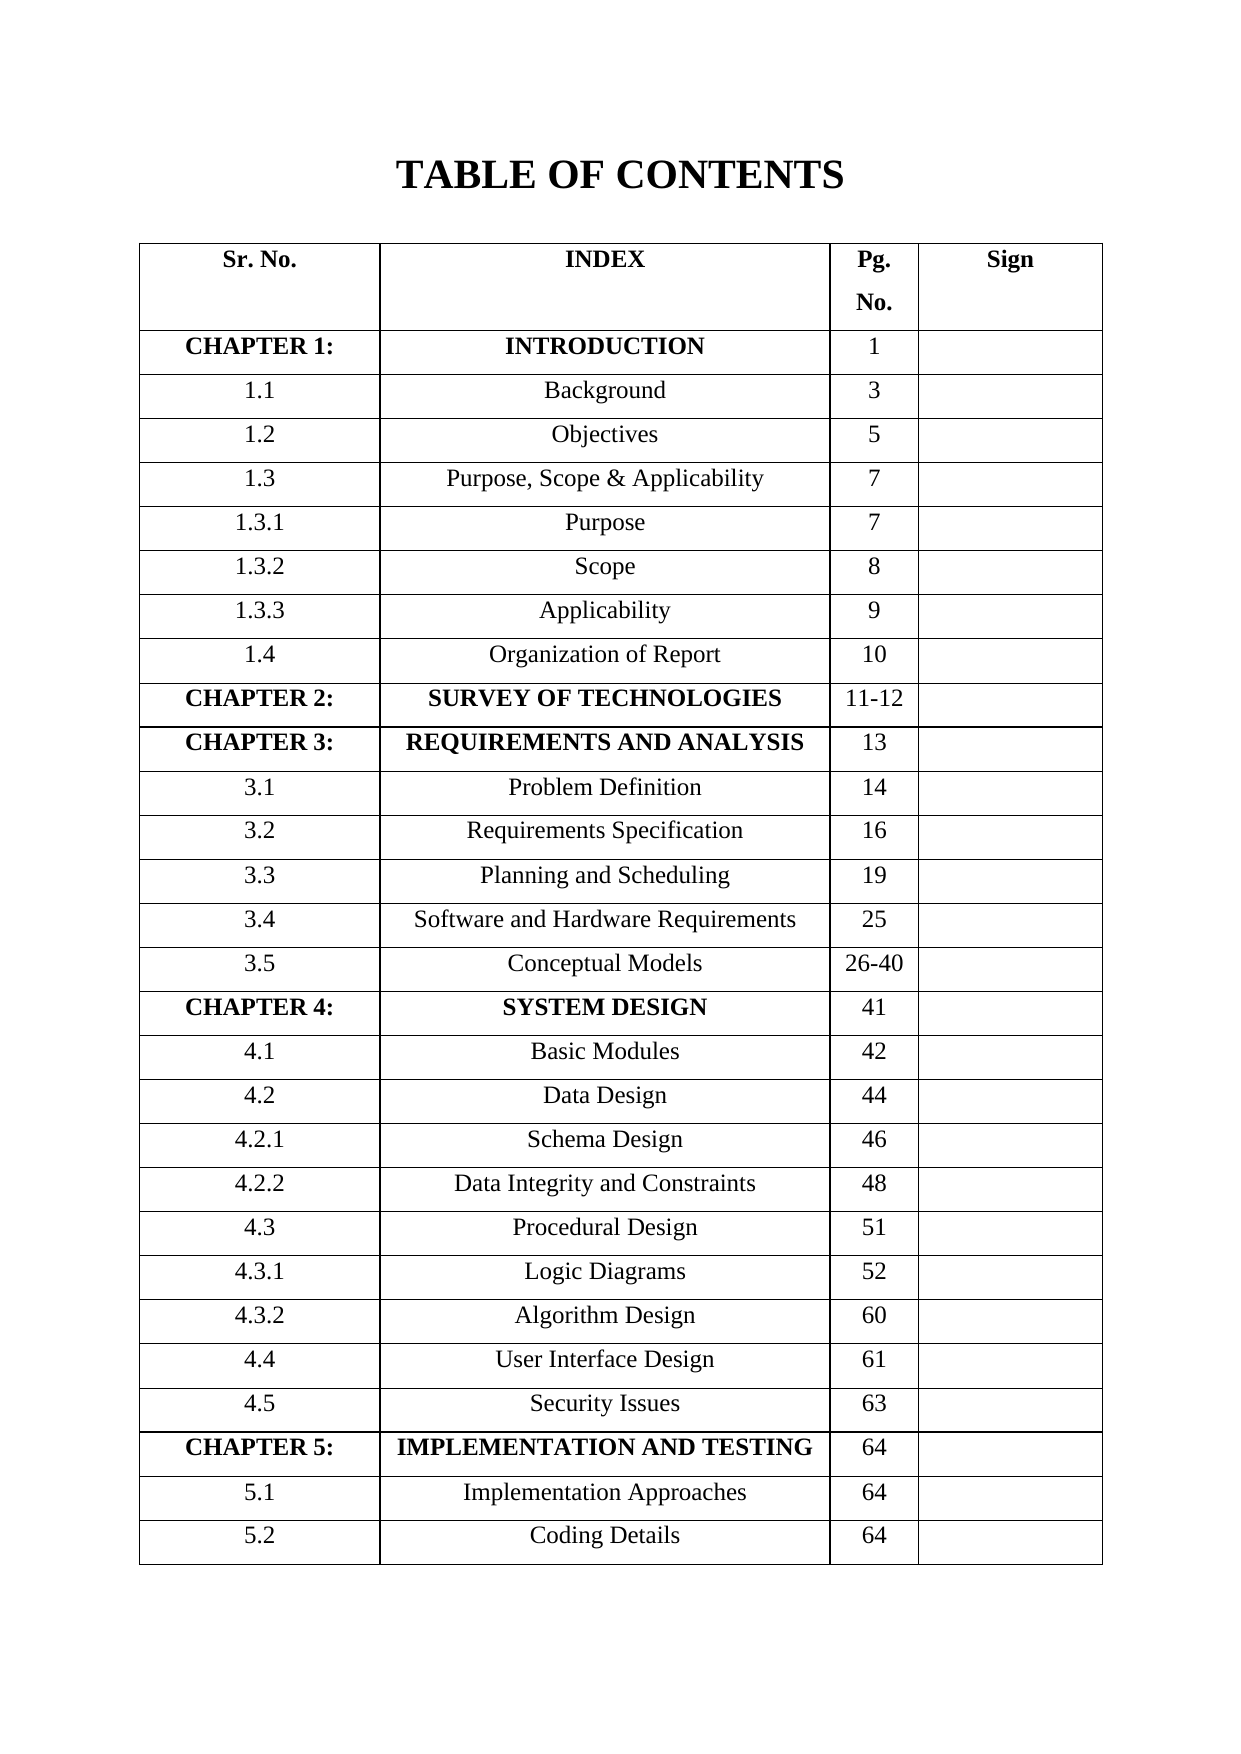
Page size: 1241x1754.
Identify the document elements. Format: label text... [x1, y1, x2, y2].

table_cell 1.1 [140, 375, 379, 418]
table_cell 3.4 [140, 904, 379, 947]
table_cell [919, 1212, 1102, 1255]
table_cell [919, 1300, 1102, 1343]
table_cell 1.4 [140, 639, 379, 682]
table_cell 41 [831, 992, 918, 1035]
table_cell Purpose, Scope & Applicability [381, 463, 829, 506]
table_cell [919, 816, 1102, 859]
table_cell 4.4 [140, 1344, 379, 1387]
table_cell [919, 419, 1102, 462]
table_cell CHAPTER 4: [140, 992, 379, 1035]
table_cell Applicability [381, 595, 829, 638]
table_cell 4.2.2 [140, 1168, 379, 1211]
table_cell SURVEY OF TECHNOLOGIES [381, 684, 829, 726]
table_cell 4.3.1 [140, 1256, 379, 1299]
table_cell 1.3.1 [140, 507, 379, 550]
table_cell [919, 1344, 1102, 1387]
table_cell 19 [831, 860, 918, 903]
table_cell 64 [831, 1521, 918, 1564]
table_cell [919, 1256, 1102, 1299]
table_cell 7 [831, 507, 918, 550]
table_cell Problem Definition [381, 772, 829, 814]
table_cell 10 [831, 639, 918, 682]
table_header Sign [919, 244, 1102, 330]
table_cell [919, 992, 1102, 1035]
table_cell REQUIREMENTS AND ANALYSIS [381, 728, 829, 771]
table_cell INTRODUCTION [381, 331, 829, 374]
table_cell Security Issues [381, 1389, 829, 1431]
table_cell [919, 860, 1102, 903]
table_cell 64 [831, 1477, 918, 1519]
table_cell 13 [831, 728, 918, 771]
table_cell 48 [831, 1168, 918, 1211]
table_cell 3.2 [140, 816, 379, 859]
table_cell Purpose [381, 507, 829, 550]
table_cell 4.3.2 [140, 1300, 379, 1343]
table_cell 4.3 [140, 1212, 379, 1255]
table_cell [919, 1124, 1102, 1167]
table_cell [919, 904, 1102, 947]
table_cell 4.5 [140, 1389, 379, 1431]
table_cell [919, 1521, 1102, 1564]
table_cell [919, 1168, 1102, 1211]
table_cell SYSTEM DESIGN [381, 992, 829, 1035]
table_header INDEX [381, 244, 829, 330]
text TABLE OF CONTENTS [150, 150, 1090, 198]
table_cell Data Integrity and Constraints [381, 1168, 829, 1211]
table_cell Requirements Specification [381, 816, 829, 859]
table_cell 63 [831, 1389, 918, 1431]
table_cell 5.2 [140, 1521, 379, 1564]
table_cell Organization of Report [381, 639, 829, 682]
table_cell Background [381, 375, 829, 418]
table_header Pg. No. [831, 244, 918, 330]
table_cell Basic Modules [381, 1036, 829, 1079]
table_cell 1.3.3 [140, 595, 379, 638]
table_cell 61 [831, 1344, 918, 1387]
table_cell Logic Diagrams [381, 1256, 829, 1299]
table_cell 16 [831, 816, 918, 859]
table_cell User Interface Design [381, 1344, 829, 1387]
table_cell 3.3 [140, 860, 379, 903]
table_cell Procedural Design [381, 1212, 829, 1255]
table_cell 4.1 [140, 1036, 379, 1079]
table_cell [919, 684, 1102, 726]
table_cell Data Design [381, 1080, 829, 1123]
table_cell 4.2.1 [140, 1124, 379, 1167]
table_cell 44 [831, 1080, 918, 1123]
table_cell 1 [831, 331, 918, 374]
table_cell [919, 1036, 1102, 1079]
table_cell [919, 1477, 1102, 1519]
table_cell 5.1 [140, 1477, 379, 1519]
table_cell Coding Details [381, 1521, 829, 1564]
table_cell 3.1 [140, 772, 379, 814]
table_cell [919, 331, 1102, 374]
table_cell 3.5 [140, 948, 379, 991]
table_cell Objectives [381, 419, 829, 462]
table_cell CHAPTER 3: [140, 728, 379, 771]
table_cell CHAPTER 2: [140, 684, 379, 726]
table_cell [919, 639, 1102, 682]
table_cell 42 [831, 1036, 918, 1079]
table_cell [919, 375, 1102, 418]
table_cell 14 [831, 772, 918, 814]
table_cell 60 [831, 1300, 918, 1343]
table_cell [919, 948, 1102, 991]
table_cell [919, 595, 1102, 638]
table_cell 3 [831, 375, 918, 418]
table_cell 1.3.2 [140, 551, 379, 594]
table_cell [919, 1080, 1102, 1123]
table_cell 46 [831, 1124, 918, 1167]
table_cell 1.3 [140, 463, 379, 506]
table_cell Conceptual Models [381, 948, 829, 991]
table_cell [919, 507, 1102, 550]
table_header Sr. No. [140, 244, 379, 330]
table_cell 5 [831, 419, 918, 462]
table_cell Software and Hardware Requirements [381, 904, 829, 947]
table_cell 7 [831, 463, 918, 506]
table_cell 52 [831, 1256, 918, 1299]
table_cell [919, 772, 1102, 814]
table_cell 26-40 [831, 948, 918, 991]
table_cell [919, 1389, 1102, 1431]
table_cell 1.2 [140, 419, 379, 462]
table_cell 25 [831, 904, 918, 947]
table_cell 64 [831, 1433, 918, 1476]
table_cell Algorithm Design [381, 1300, 829, 1343]
table_cell 9 [831, 595, 918, 638]
table_cell 11-12 [831, 684, 918, 726]
table_cell 51 [831, 1212, 918, 1255]
table_cell 8 [831, 551, 918, 594]
table_cell CHAPTER 1: [140, 331, 379, 374]
table_cell CHAPTER 5: [140, 1433, 379, 1476]
table_cell [919, 1433, 1102, 1476]
table_cell Scope [381, 551, 829, 594]
table_cell Implementation Approaches [381, 1477, 829, 1519]
table_cell Schema Design [381, 1124, 829, 1167]
table_cell IMPLEMENTATION AND TESTING [381, 1433, 829, 1476]
table_cell Planning and Scheduling [381, 860, 829, 903]
table_cell [919, 463, 1102, 506]
table_cell 4.2 [140, 1080, 379, 1123]
table_cell [919, 728, 1102, 771]
table_cell [919, 551, 1102, 594]
